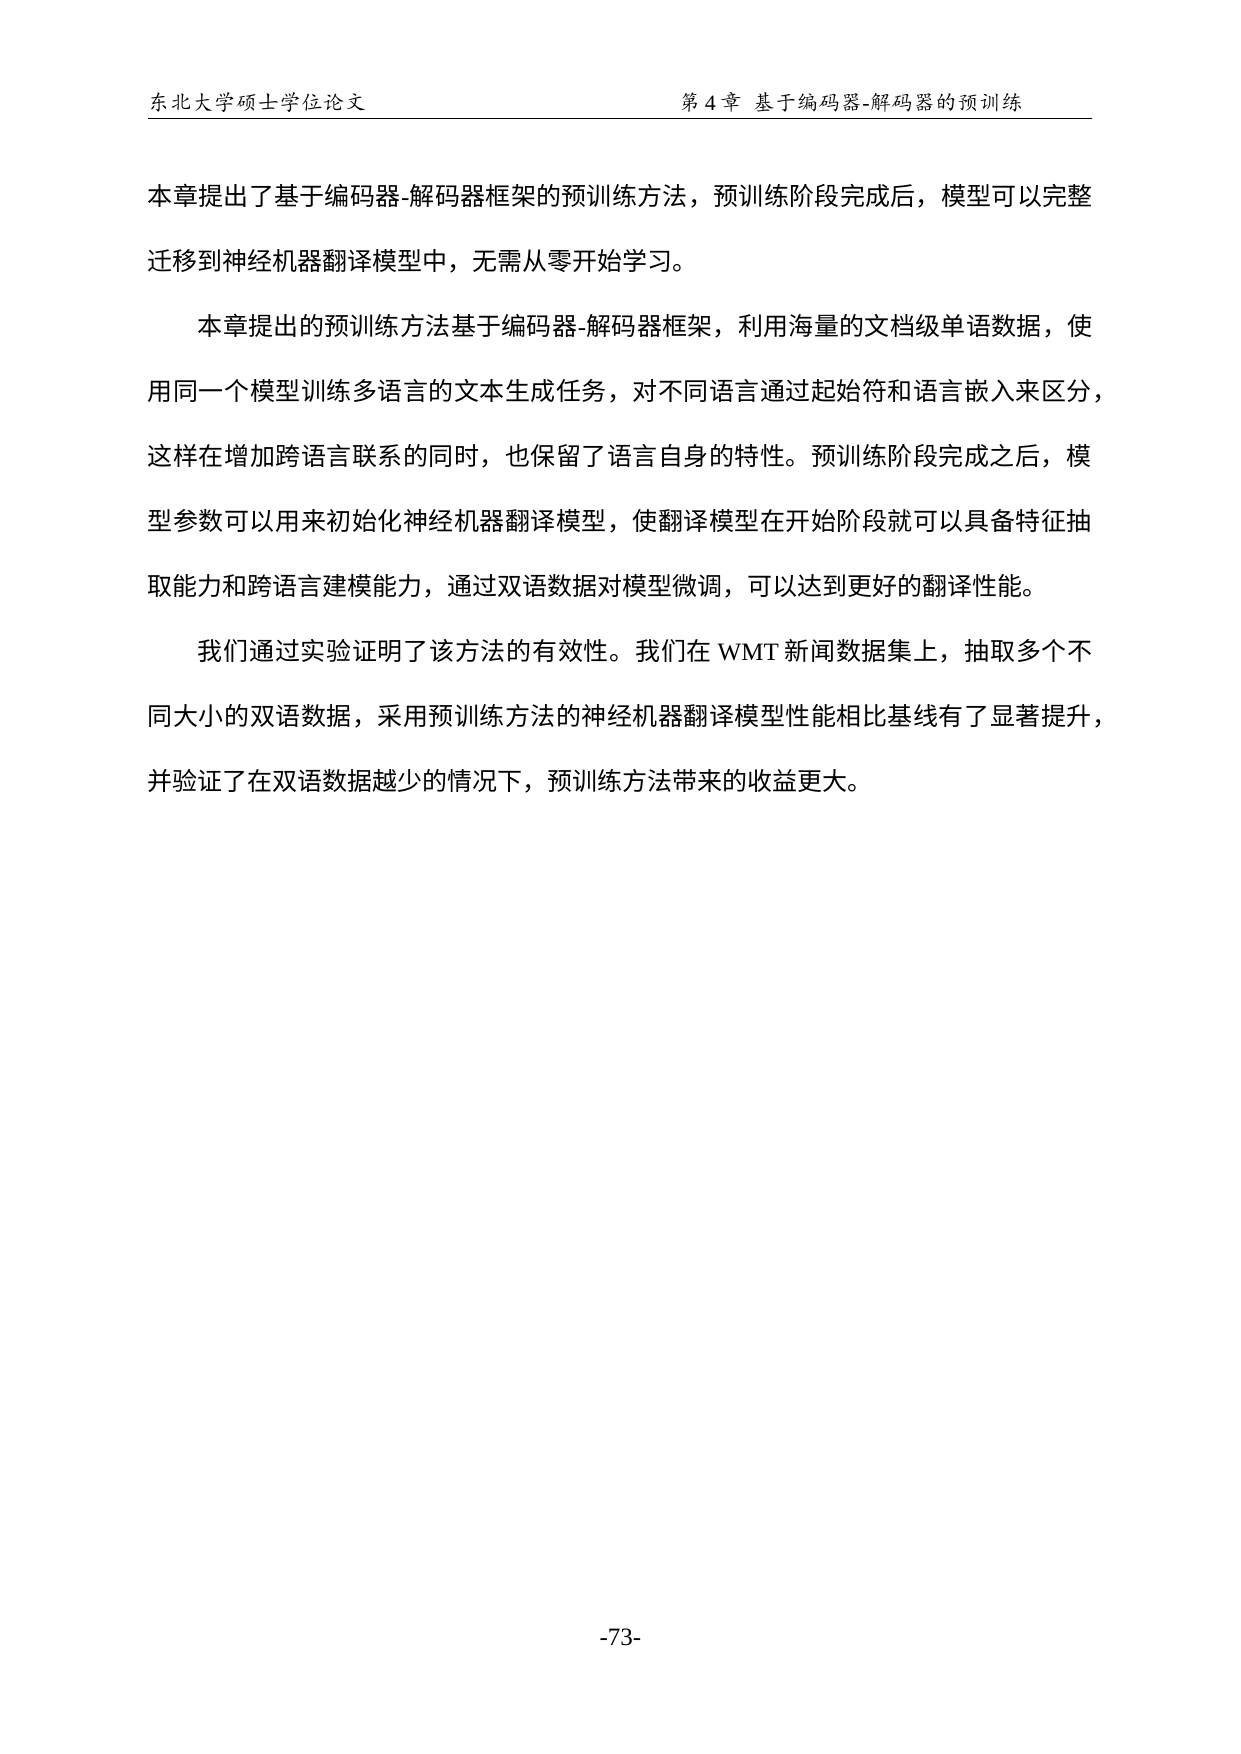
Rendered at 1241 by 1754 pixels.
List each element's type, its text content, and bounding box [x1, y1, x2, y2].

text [148, 162, 1092, 292]
text 我们通过实验证明了该方法的有效性。我们在WMT新闻数据集上，抽取多个不同大小的双语数据，采用预训练方法的神经机器翻译模型性能相比基线有了显著提升，并验证了在双语数据越少的情况下，预训练方法带来的收益更大。 [148, 617, 1092, 812]
text 本章提出的预训练方法基于编码器-解码器框架，利用海量的文档级单语数据，使用同一个模型训练多语言的文本生成任务，对不同语言通过起始符和语言嵌入来区分，这样在增加跨语言联系的同时，也保留了语言自身的特性。预训练阶段完成之后，模型参数可以用来初始化神经机器翻译模型，使翻译模型在开始阶段就可以具备特征抽取能力和跨语言建模能力，通过双语数据对模型微调，可以达到更好的翻译性能。 [148, 292, 1092, 617]
